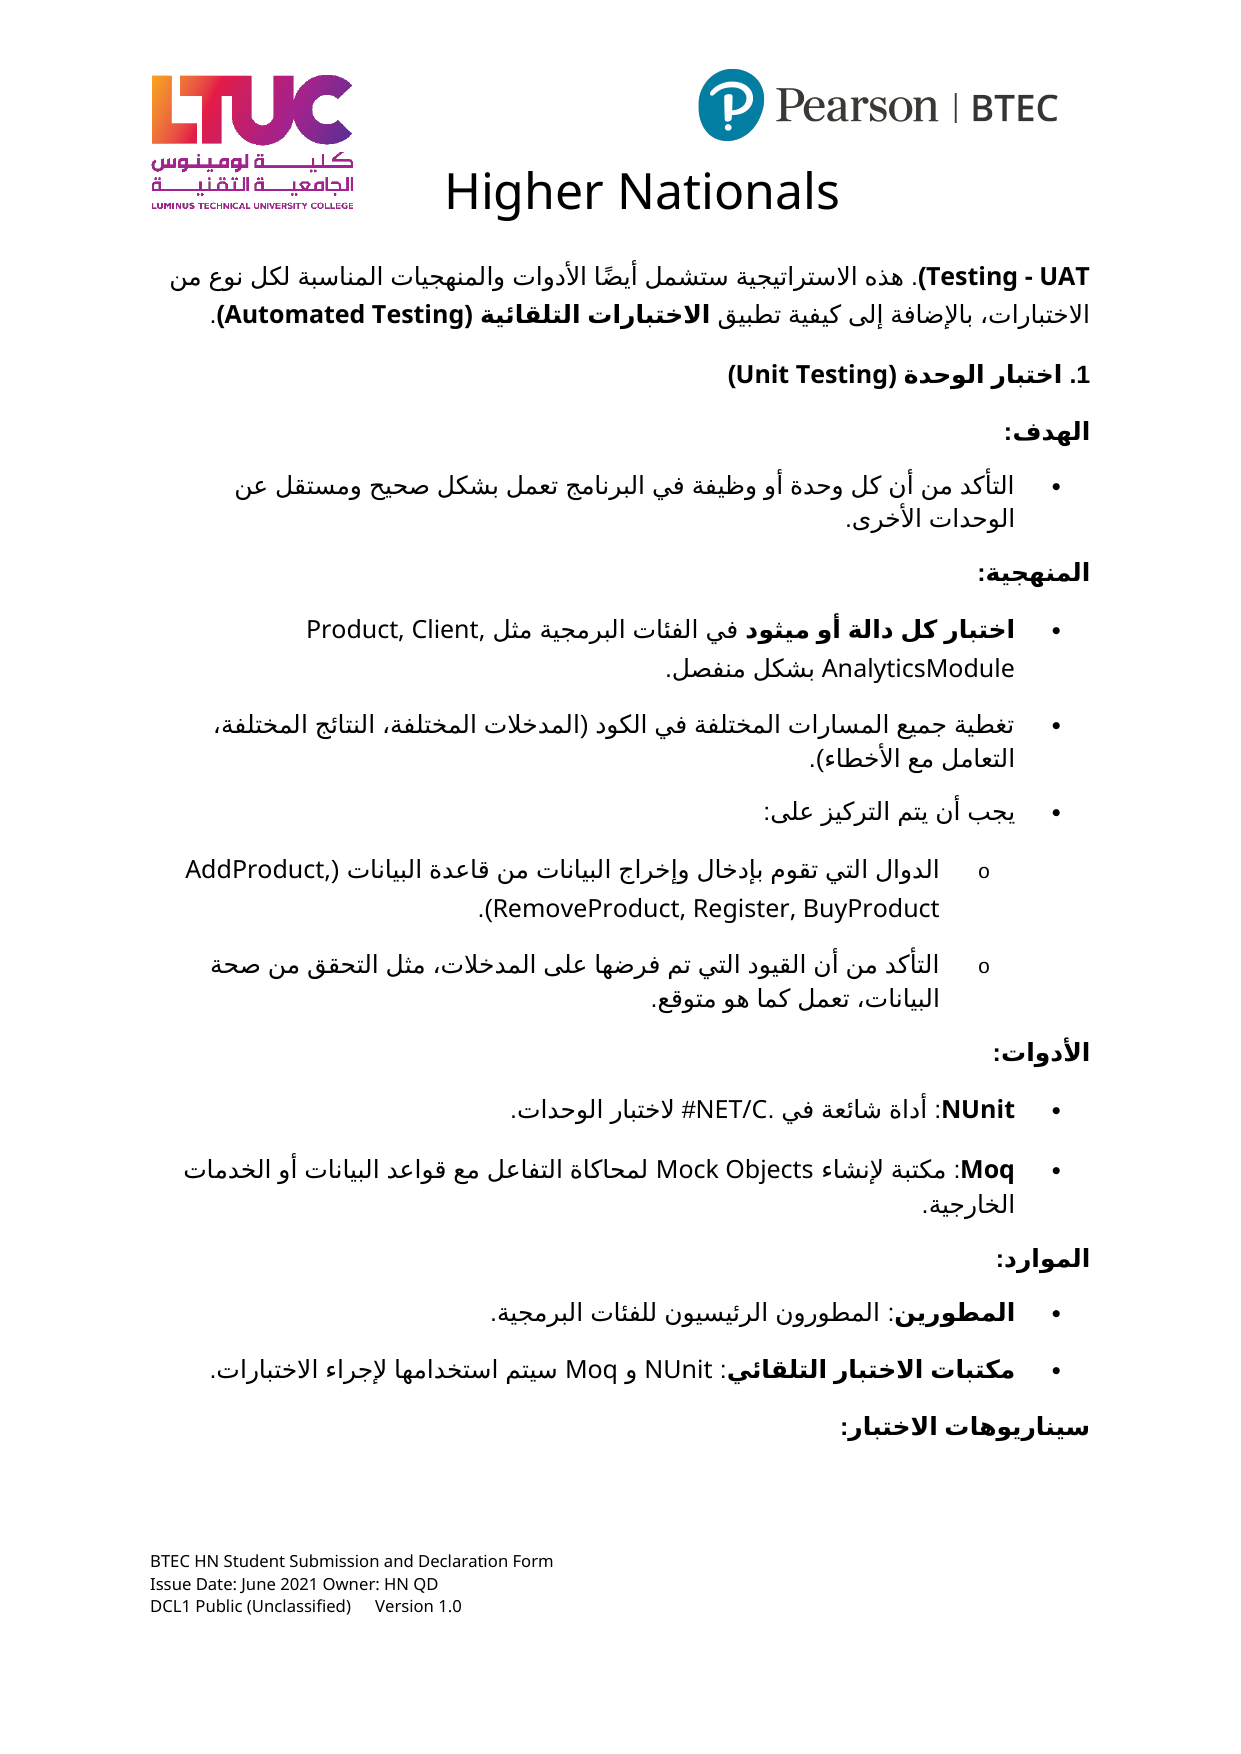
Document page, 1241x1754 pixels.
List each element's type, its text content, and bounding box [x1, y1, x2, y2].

list يجب أن يتم التركيز على: [150, 797, 1053, 826]
list التأكد من أن كل وحدة أو وظيفة في البرنامج تعمل بشكل صحيح ومستقل عن الوحدات الأخرى. [150, 471, 1053, 532]
text الأدوات: [150, 1038, 1090, 1067]
text المنهجية: [150, 557, 1090, 586]
list NUnit: أداة شائعة في .NET/C# لاختبار الوحدات. [150, 1092, 1053, 1126]
text سيناريوهات الاختبار: [150, 1412, 1090, 1441]
text 1. اختبار الوحدة (Unit Testing) [150, 357, 1090, 391]
list مكتبات الاختبار التلقائي: NUnit و Moq سيتم استخدامها لإجراء الاختبارات. [150, 1352, 1053, 1386]
list تغطية جميع المسارات المختلفة في الكود (المدخلات المختلفة، النتائج المختلفة، التعامل مع الأخطاء). [150, 711, 1053, 772]
list الدوال التي تقوم بإدخال وإخراج البيانات من قاعدة البيانات (AddProduct, RemoveProduct, Register, BuyProduct). [150, 851, 978, 924]
text الهدف: [150, 417, 1090, 446]
picture [150, 73, 354, 210]
list المطورين: المطورون الرئيسيون للفئات البرمجية. [150, 1298, 1053, 1327]
list اختبار كل دالة أو ميثود في الفئات البرمجية مثل Product, Client, AnalyticsModule بشكل منفصل. [150, 611, 1053, 684]
list التأكد من أن القيود التي تم فرضها على المدخلات، مثل التحقق من صحة البيانات، تعمل كما هو متوقع. [150, 950, 978, 1013]
picture [690, 61, 1069, 146]
text الموارد: [150, 1244, 1090, 1273]
list Moq: مكتبة لإنشاء Mock Objects لمحاكاة التفاعل مع قواعد البيانات أو الخدمات الخارجية. [150, 1152, 1053, 1219]
